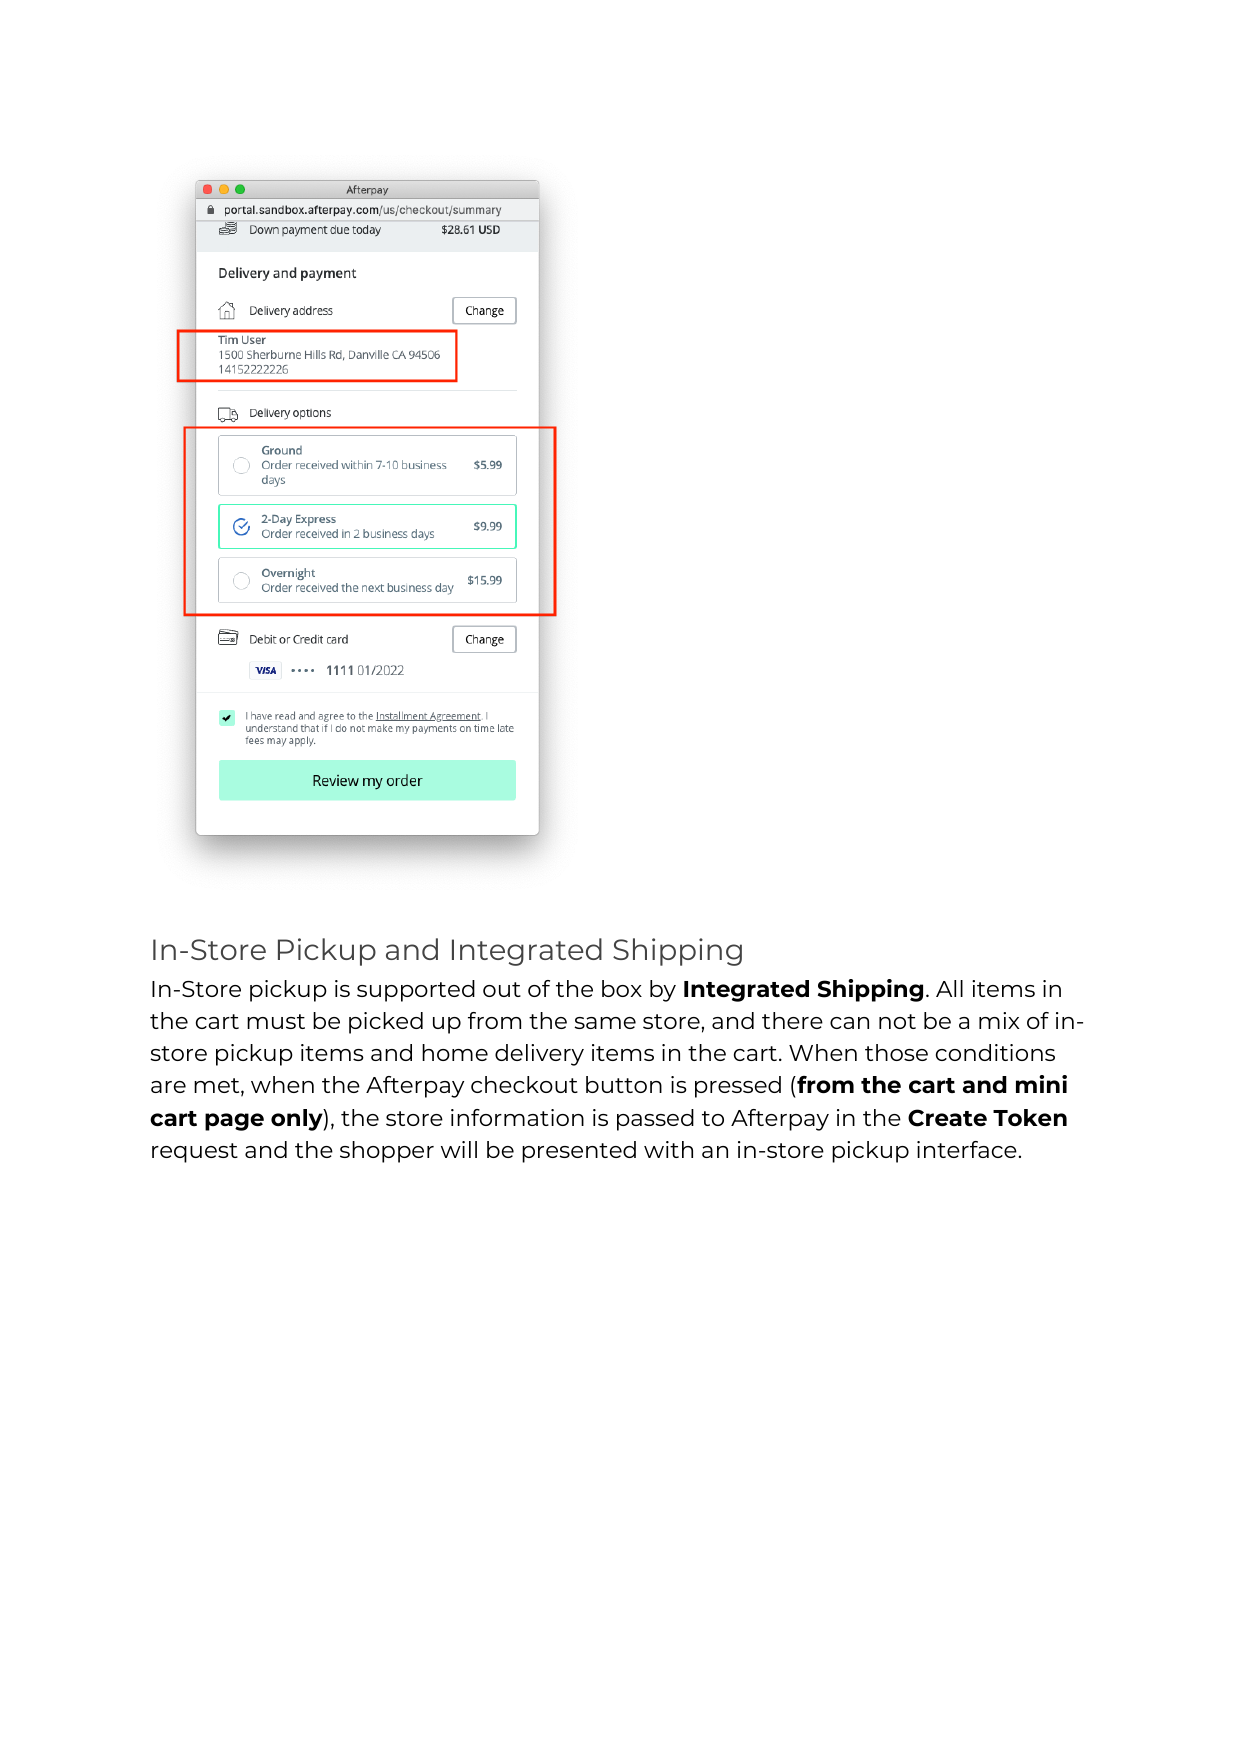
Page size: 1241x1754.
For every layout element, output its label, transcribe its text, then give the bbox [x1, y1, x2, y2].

picture [150, 150, 584, 895]
text In-Store pickup is supported out of the box by Integrated Shipping. All items in the cart must be picked up from the same store, and there can not be a mix of in-store pickup items and home delivery items in the cart. When those conditions are met, when the Afterpay checkout button is pressed (from the cart and mini cart page only), the store information is passed to Afterpay in the Create Token request and the shopper will be presented with an in-store pickup interface. [150, 976, 1090, 1194]
subtitle In-Store Pickup and Integrated Shipping [150, 932, 1090, 967]
